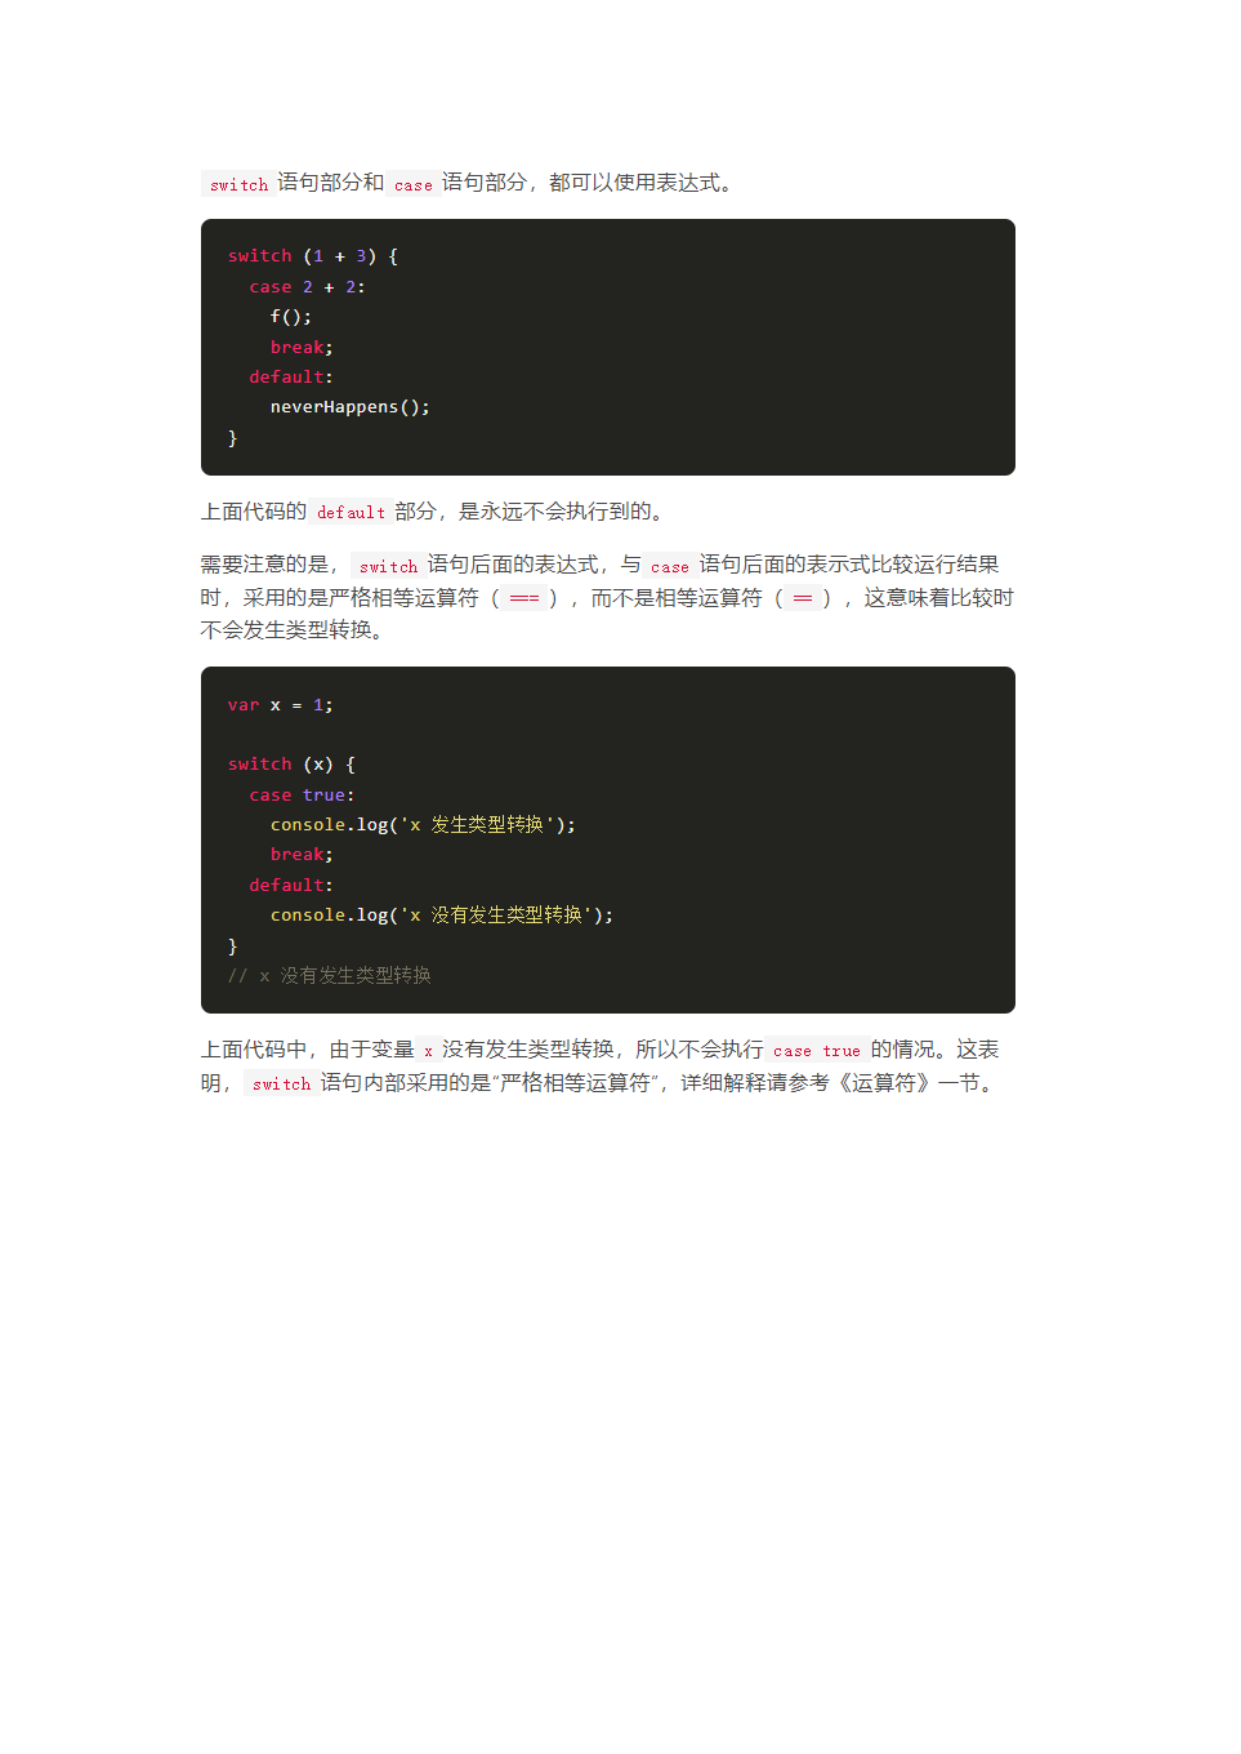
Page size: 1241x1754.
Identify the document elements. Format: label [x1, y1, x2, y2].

picture [187, 162, 1053, 1104]
